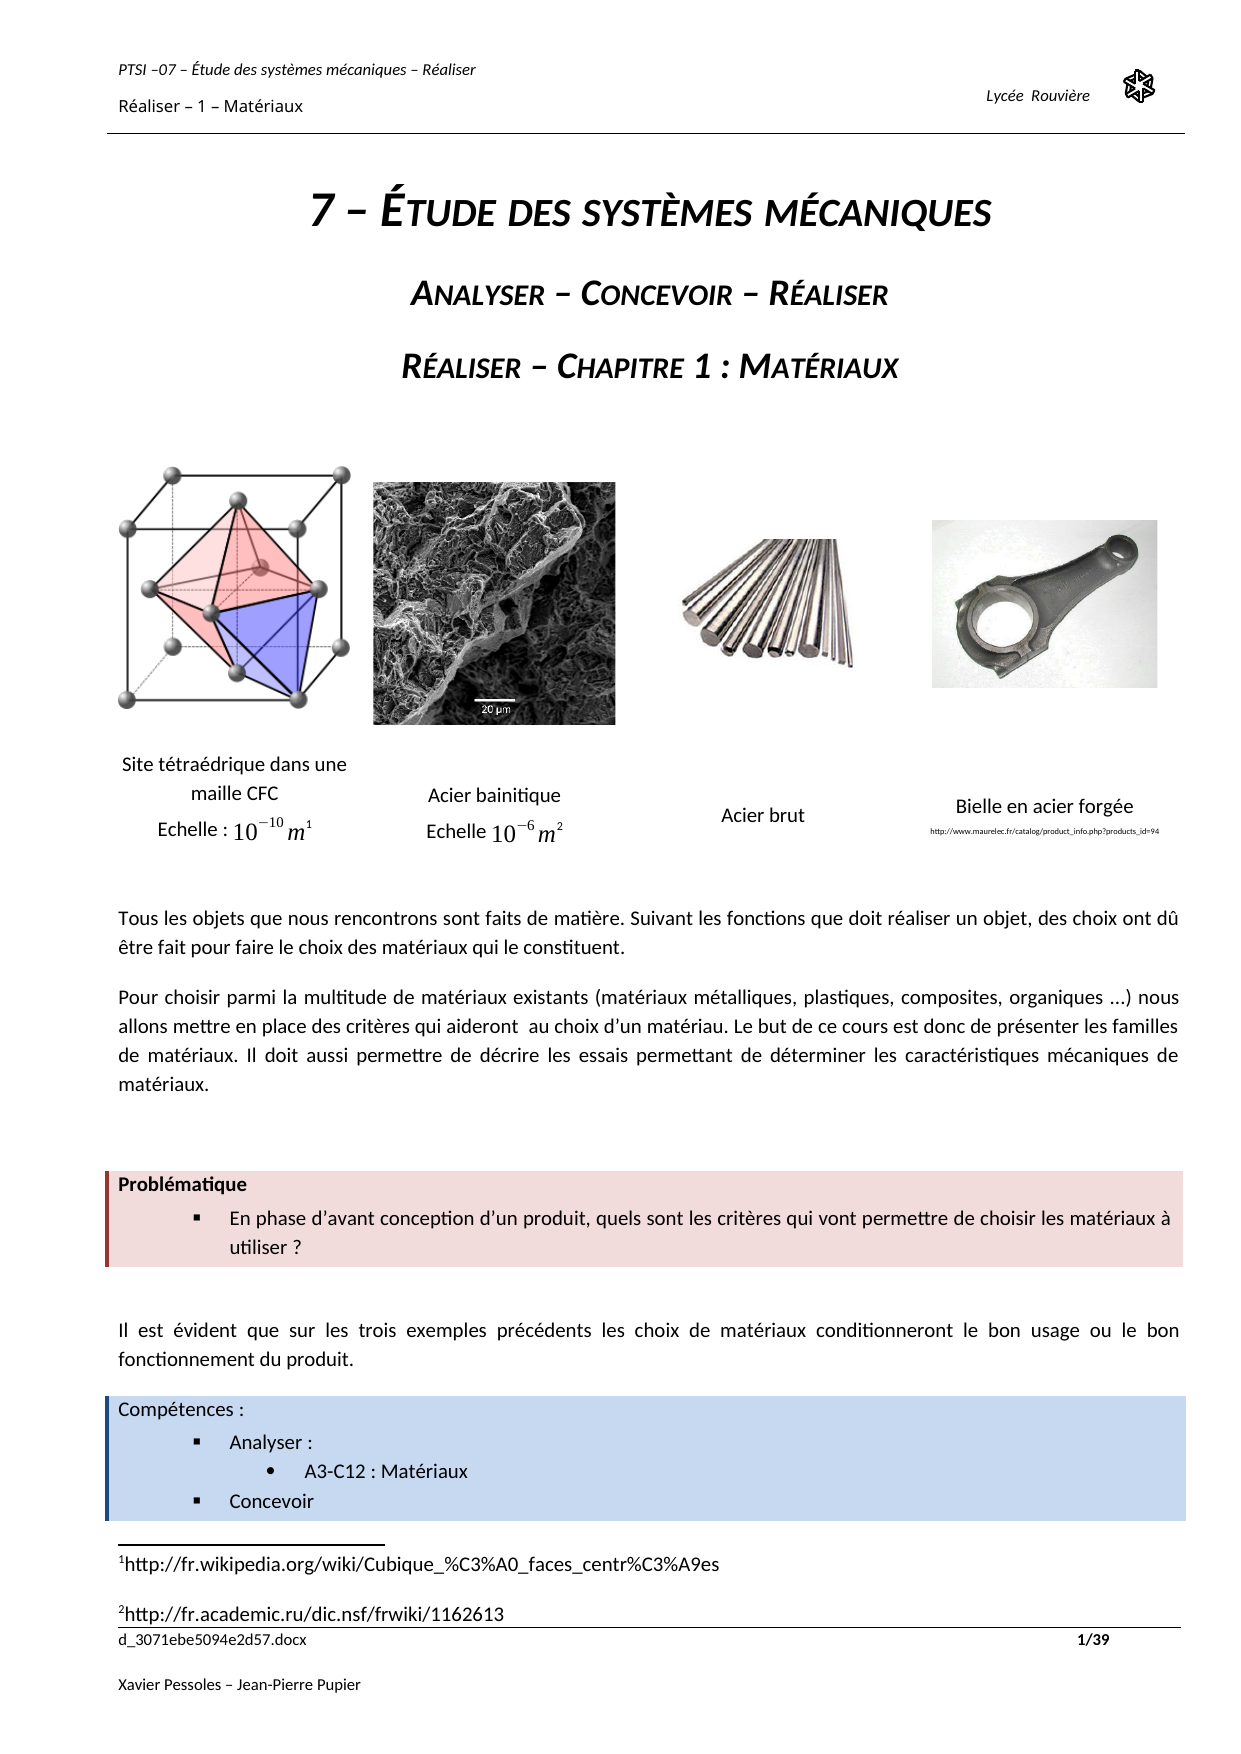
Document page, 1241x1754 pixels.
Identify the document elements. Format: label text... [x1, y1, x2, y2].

picture [118, 466, 351, 709]
text Il est évident que sur les trois exemples précédents les choix de matériaux conditionneront le bon usage ou le bon fonctionnement du produit. [118, 1317, 1181, 1372]
text Tous les objets que nous rencontrons sont faits de matière. Suivant les fonctions que doit réaliser un objet, des choix ont dû être fait pour faire le choix des matériaux qui le constituent. [118, 905, 1181, 959]
table_header [362, 466, 627, 749]
table_cell Acier brut [627, 783, 899, 855]
table_cell Acier bainitique Echelle [362, 783, 627, 855]
text 7 – Étude des systèmes mécaniques [118, 178, 1181, 239]
table_header [899, 466, 1190, 749]
table_cell Site tétraédrique dans une maille CFC Echelle : [107, 749, 362, 855]
text Analyser – Concevoir – Réaliser [118, 269, 1181, 315]
picture [638, 539, 888, 668]
table_header [107, 466, 362, 749]
text Pour choisir parmi la multitude de matériaux existants (matériaux métalliques, plastiques, composites, organiques ...) nous allons mettre en place des critères qui aideront au choix d’un matériau. Le but de ce cours est donc de présenter les familles de matériaux. Il doit aussi permettre de décrire les essais permettant de déterminer les caractéristiques mécaniques de matériaux. [118, 984, 1181, 1097]
picture [373, 482, 616, 725]
table_cell Bielle en acier forgée http://www.maurelec.fr/catalog/product_info.php?products_id=94 [899, 783, 1190, 855]
text Réaliser – Chapitre 1 : Matériaux [118, 342, 1181, 388]
table_header [627, 466, 899, 749]
picture [932, 520, 1158, 688]
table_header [109, 1396, 1186, 1521]
table_header Problématique En phase d’avant conception d’un produit, quels sont les critères qui vont permettre de choisir les matériaux à utiliser ? [109, 1171, 1183, 1267]
